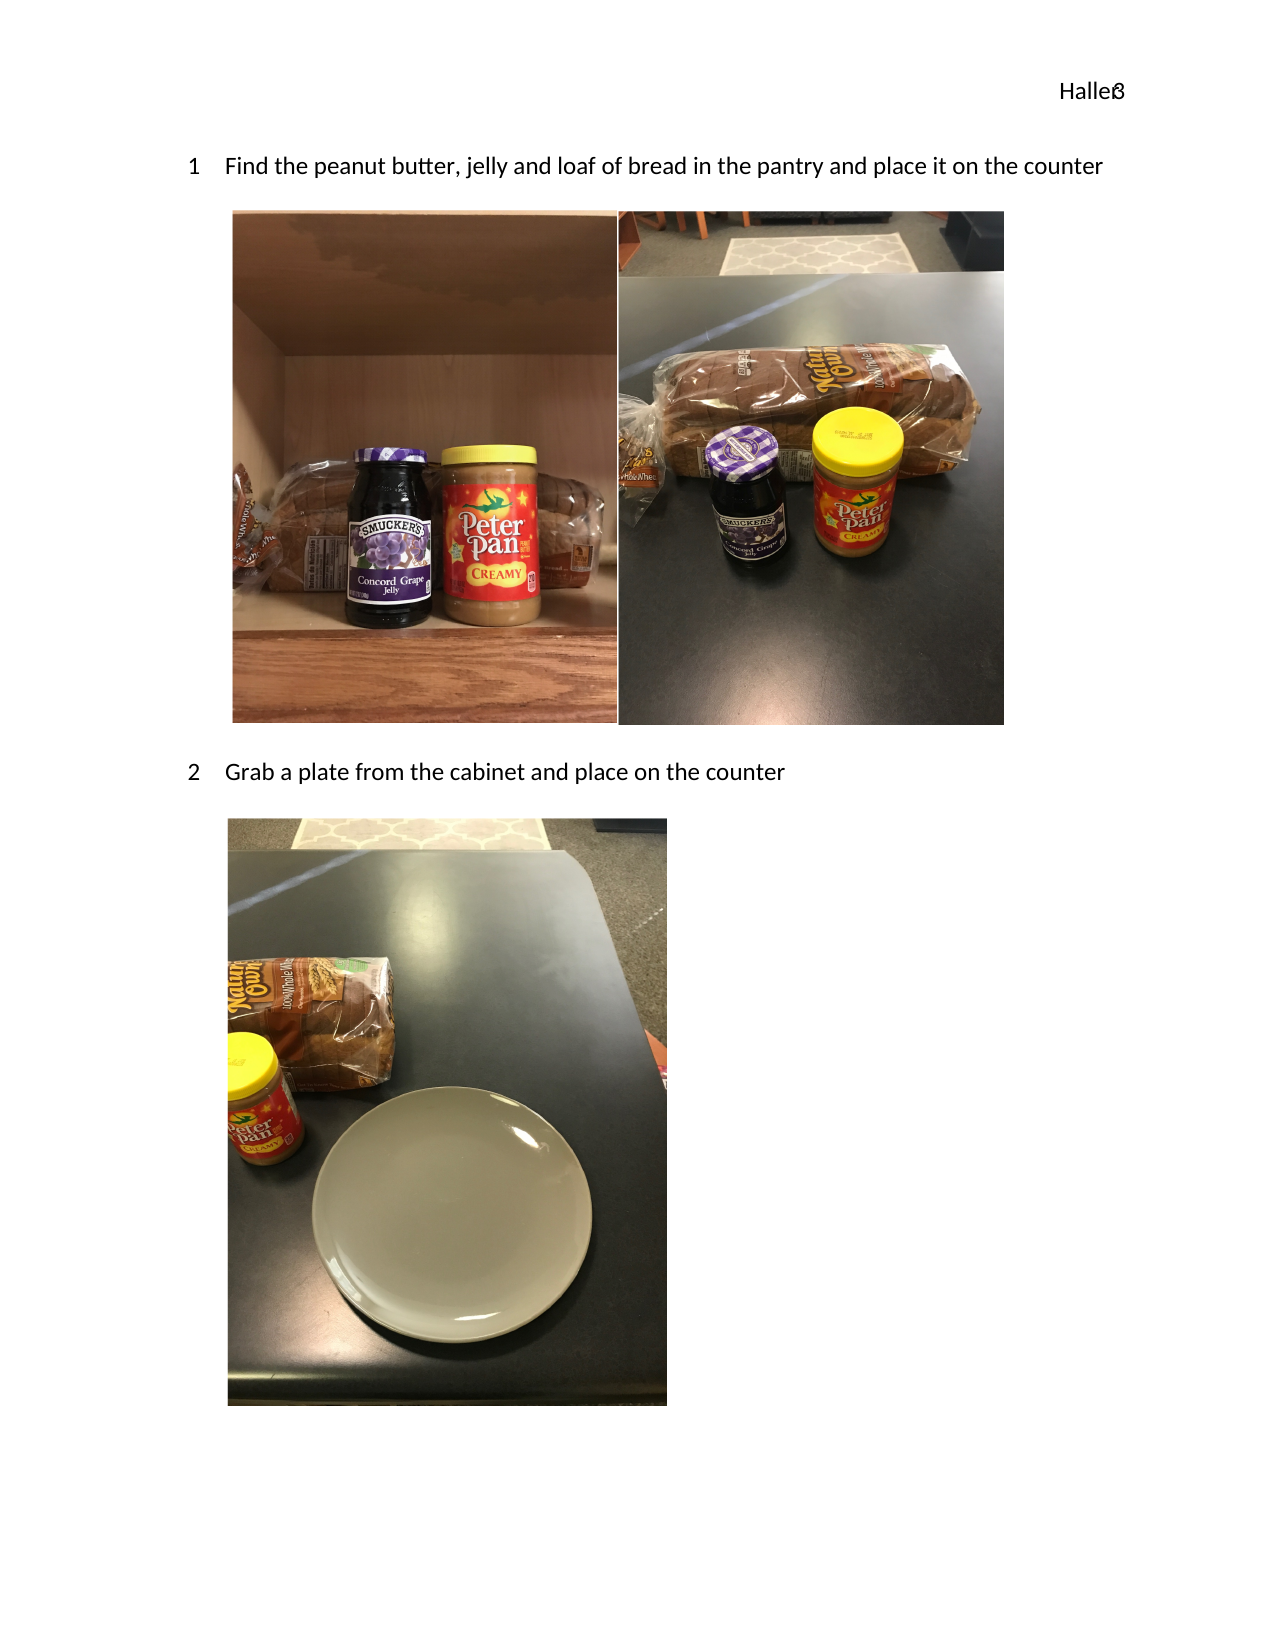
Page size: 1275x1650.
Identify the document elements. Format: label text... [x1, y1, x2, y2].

picture [619, 212, 1004, 724]
picture [233, 211, 617, 722]
picture [228, 819, 667, 1405]
